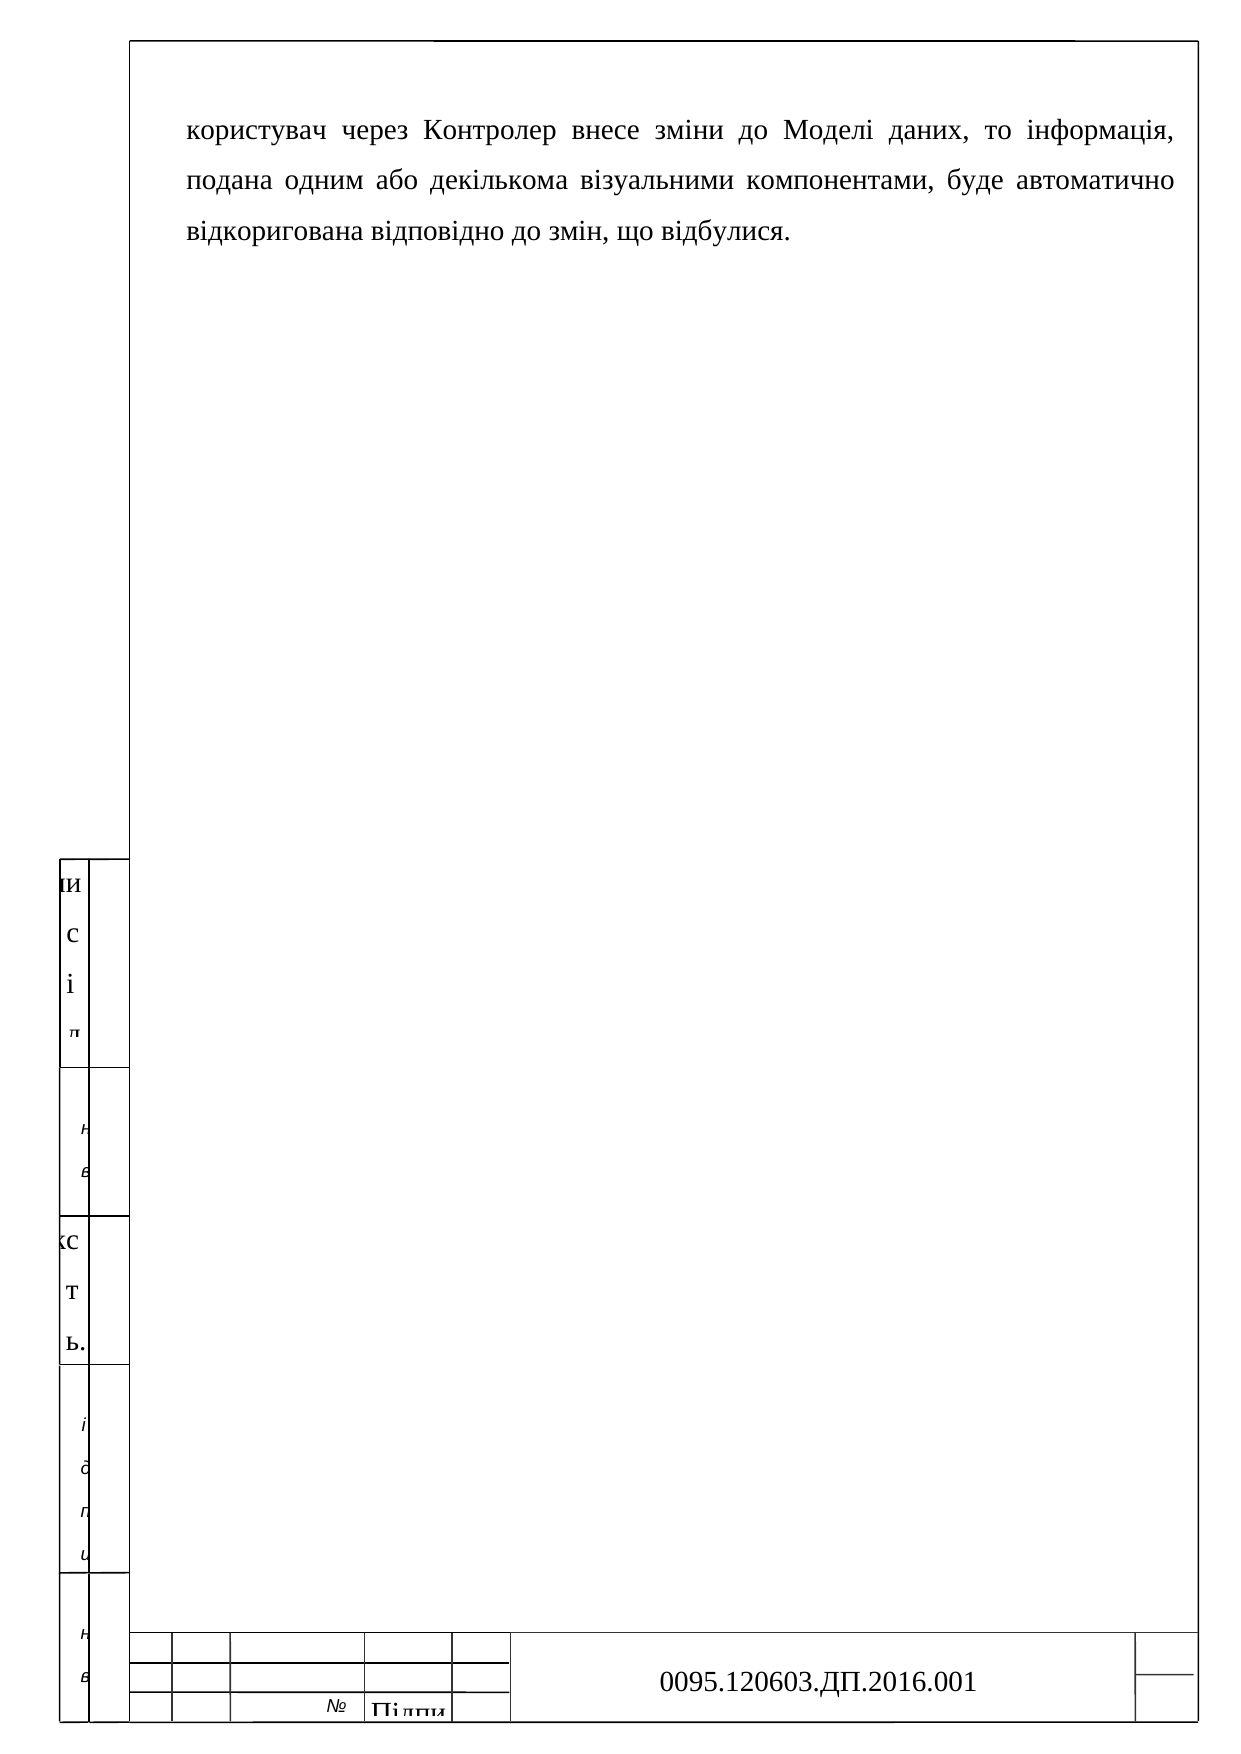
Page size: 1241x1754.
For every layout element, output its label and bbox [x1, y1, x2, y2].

text [186, 112, 1175, 246]
